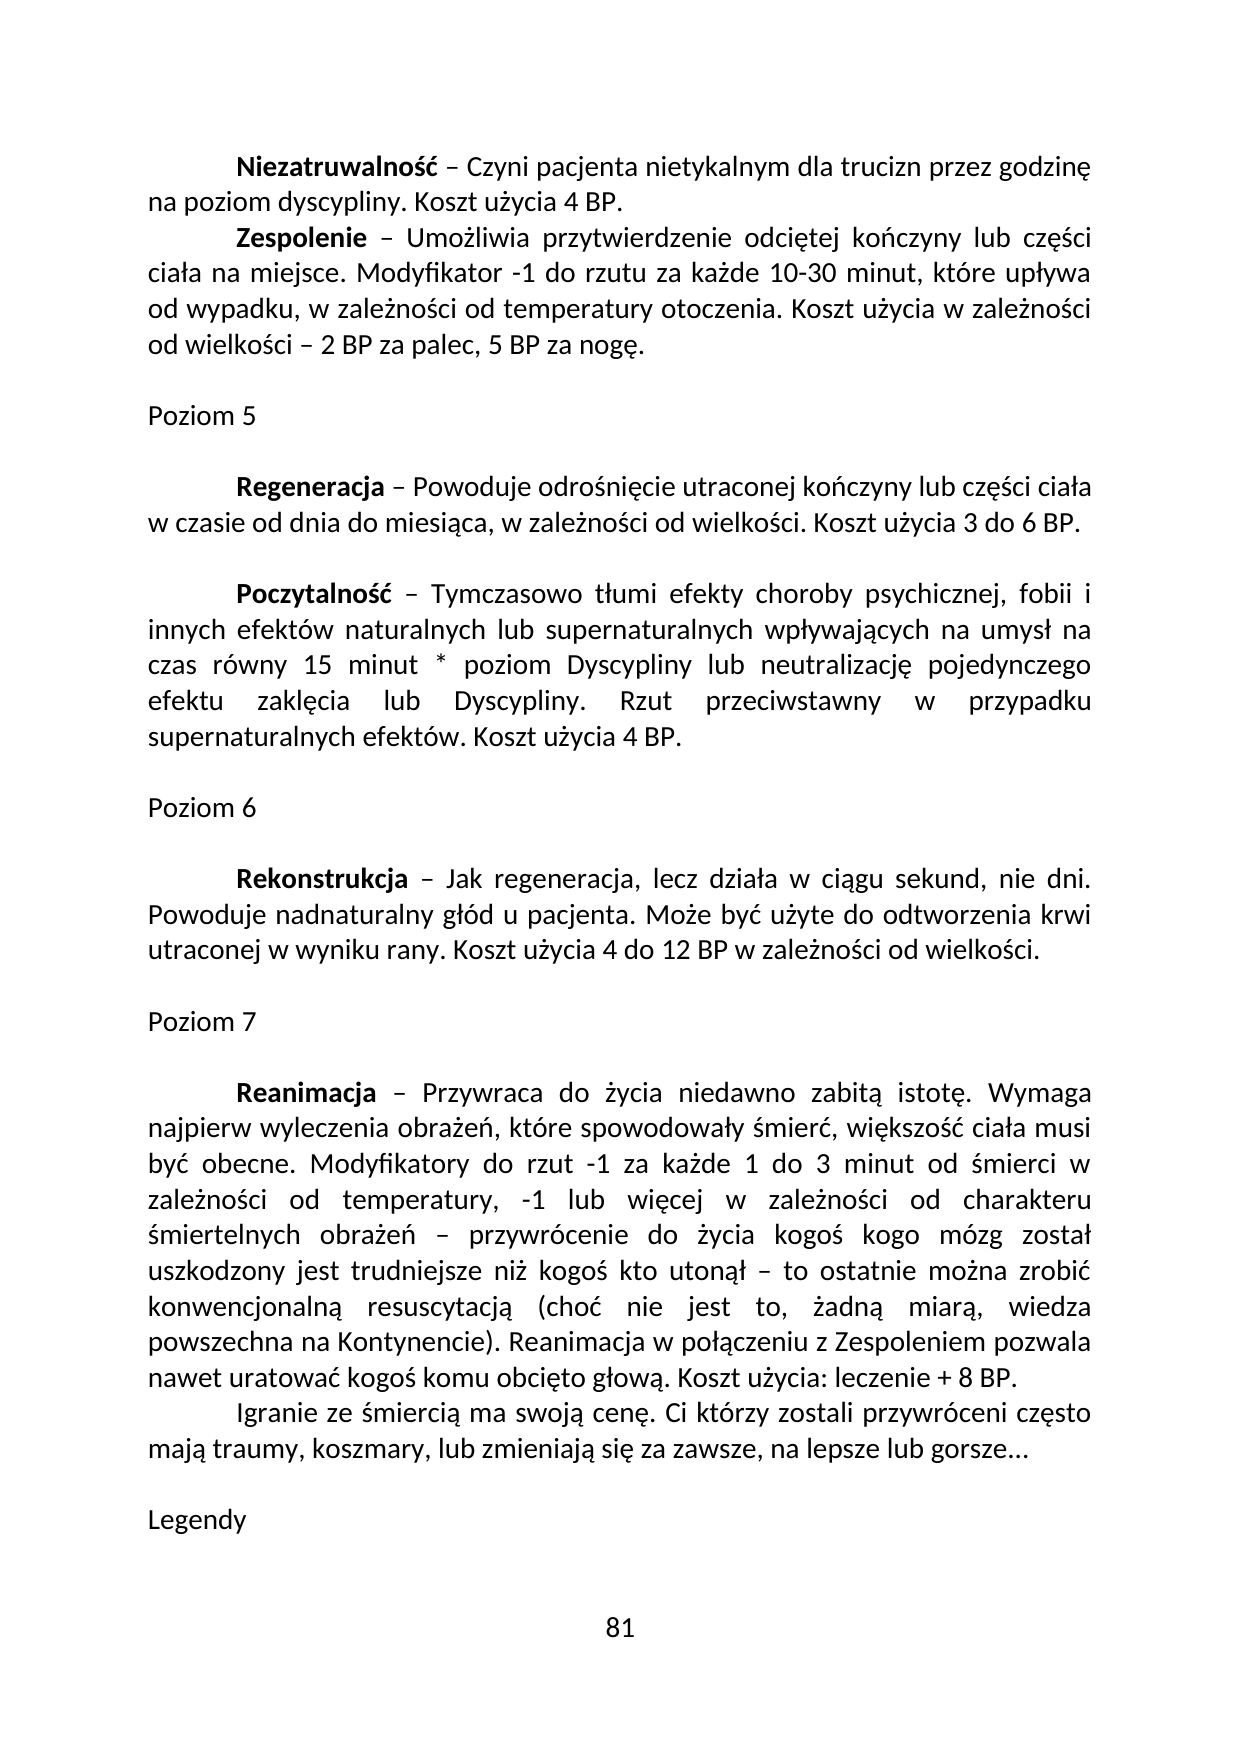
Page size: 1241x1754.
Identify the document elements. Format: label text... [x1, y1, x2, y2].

text Rekonstrukcja – Jak regeneracja, lecz działa w ciągu sekund, nie dni. Powoduje nadnaturalny głód u pacjenta. Może być użyte do odtworzenia krwi utraconej w wyniku rany. Koszt użycia 4 do 12 BP w zależności od wielkości. [148, 860, 1093, 967]
text Reanimacja – Przywraca do życia niedawno zabitą istotę. Wymaga najpierw wyleczenia obrażeń, które spowodowały śmierć, większość ciała musi być obecne. Modyfikatory do rzut -1 za każde 1 do 3 minut od śmierci w zależności od temperatury, -1 lub więcej w zależności od charakteru śmiertelnych obrażeń – przywrócenie do życia kogoś kogo mózg został uszkodzony jest trudniejsze niż kogoś kto utonął – to ostatnie można zrobić konwencjonalną resuscytacją (choć nie jest to, żadną miarą, wiedza powszechna na Kontynencie). Reanimacja w połączeniu z Zespoleniem pozwala nawet uratować kogoś komu obcięto głową. Koszt użycia: leczenie + 8 BP. [148, 1074, 1093, 1394]
text Poczytalność – Tymczasowo tłumi efekty choroby psychicznej, fobii i innych efektów naturalnych lub supernaturalnych wpływających na umysł na czas równy 15 minut * poziom Dyscypliny lub neutralizację pojedynczego efektu zaklęcia lub Dyscypliny. Rzut przeciwstawny w przypadku supernaturalnych efektów. Koszt użycia 4 BP. [148, 575, 1093, 753]
text Poziom 7 [148, 1003, 1093, 1038]
text Zespolenie – Umożliwia przytwierdzenie odciętej kończyny lub części ciała na miejsce. Modyfikator -1 do rzutu za każde 10-30 minut, które upływa od wypadku, w zależności od temperatury otoczenia. Koszt użycia w zależności od wielkości – 2 BP za palec, 5 BP za nogę. [148, 219, 1093, 361]
text Legendy [148, 1501, 1093, 1537]
text Poziom 5 [148, 397, 1093, 433]
text Niezatruwalność – Czyni pacjenta nietykalnym dla trucizn przez godzinę na poziom dyscypliny. Koszt użycia 4 BP. [148, 148, 1093, 219]
text Poziom 6 [148, 789, 1093, 824]
text Igranie ze śmiercią ma swoją cenę. Ci którzy zostali przywróceni często mają traumy, koszmary, lub zmieniają się za zawsze, na lepsze lub gorsze... [148, 1394, 1093, 1466]
text Regeneracja – Powoduje odrośnięcie utraconej kończyny lub części ciała w czasie od dnia do miesiąca, w zależności od wielkości. Koszt użycia 3 do 6 BP. [148, 468, 1093, 539]
